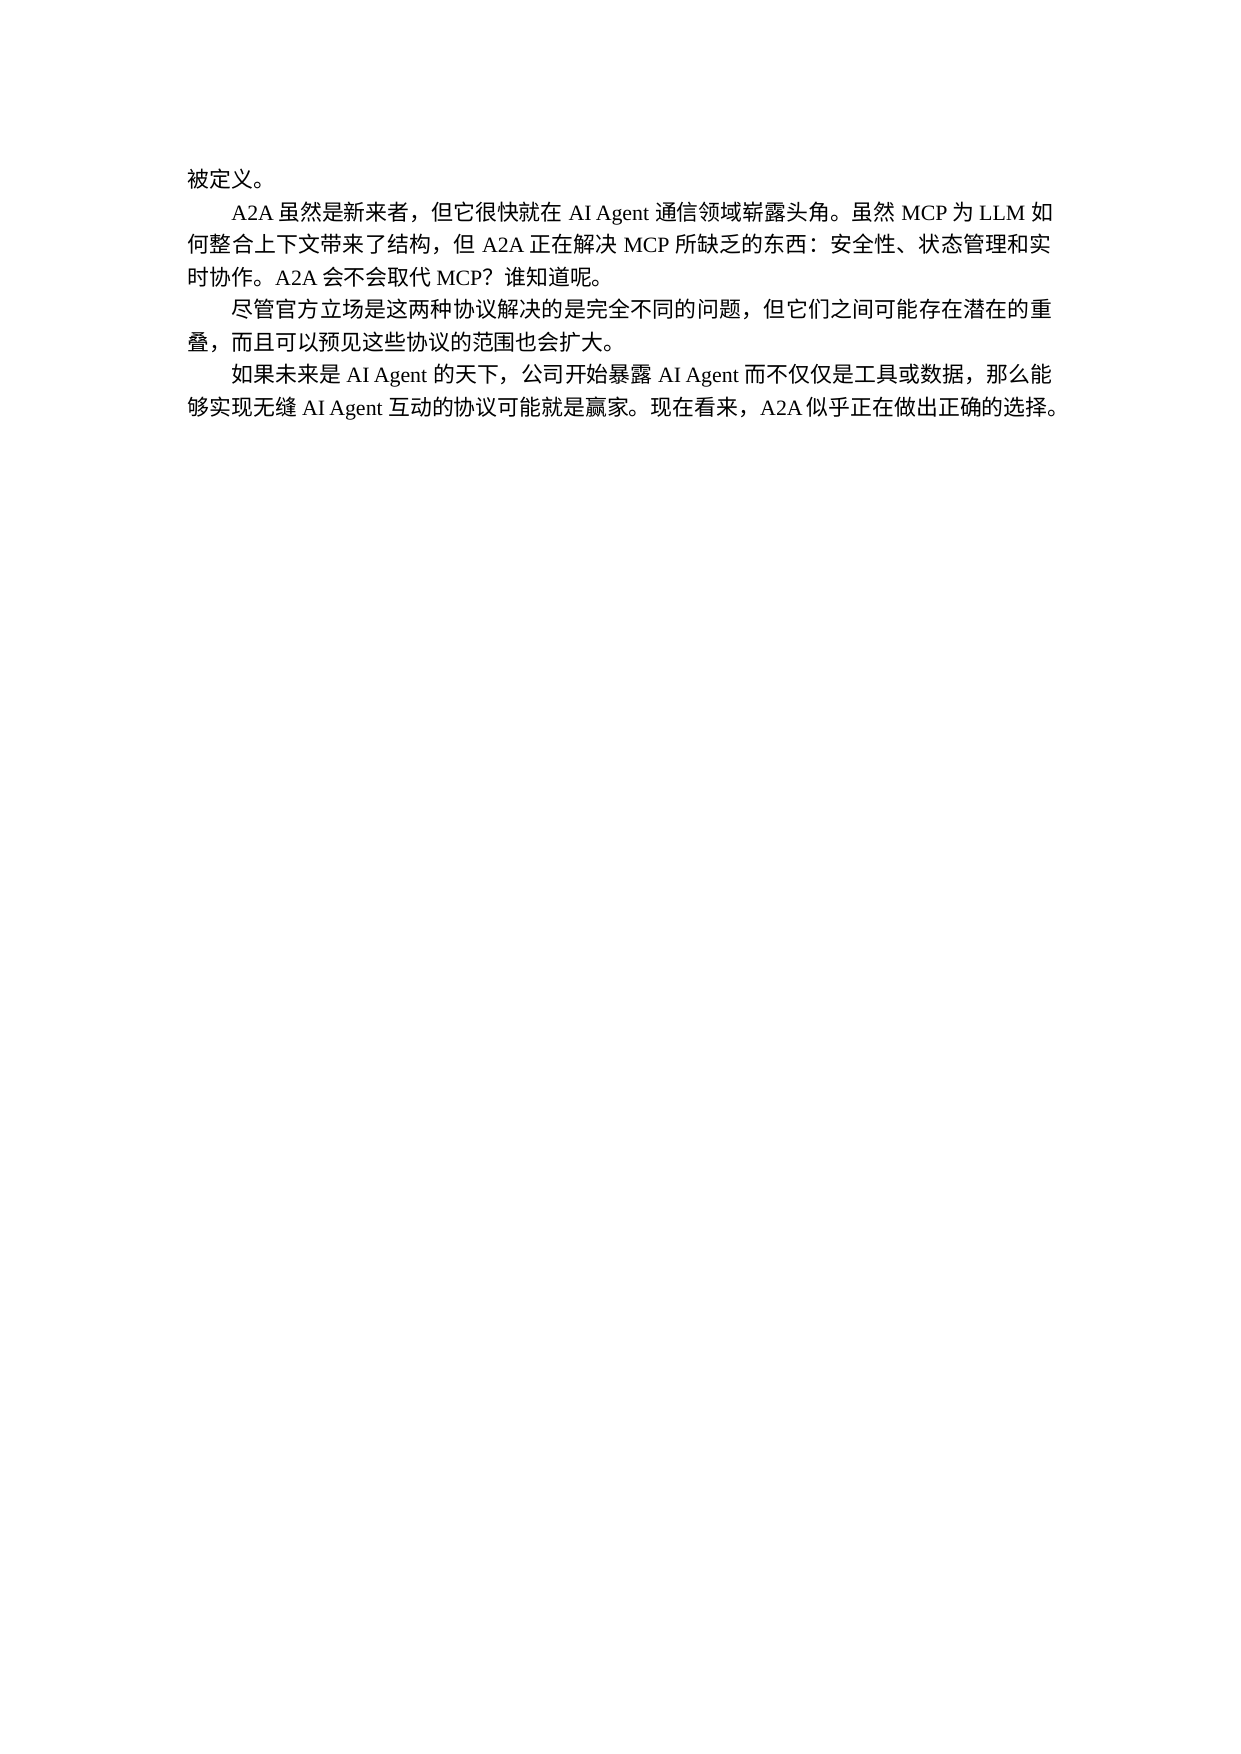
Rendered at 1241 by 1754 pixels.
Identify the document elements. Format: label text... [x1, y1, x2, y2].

list 如果未来是 AI Agent 的天下，公司开始暴露 AI Agent 而不仅仅是工具或数据，那么能够实现无缝 AI Agent 互动的协议可能就是赢家。现在看来，A2A 似乎正在做出正确的选择。 [187, 357, 1053, 422]
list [187, 162, 1053, 194]
list 尽管官方立场是这两种协议解决的是完全不同的问题，但它们之间可能存在潜在的重叠，而且可以预见这些协议的范围也会扩大。 [187, 292, 1053, 357]
list A2A 虽然是新来者，但它很快就在 AI Agent 通信领域崭露头角。虽然 MCP 为 LLM 如何整合上下文带来了结构，但 A2A 正在解决 MCP 所缺乏的东西：安全性、状态管理和实时协作。A2A 会不会取代 MCP？谁知道呢。 [187, 194, 1053, 292]
